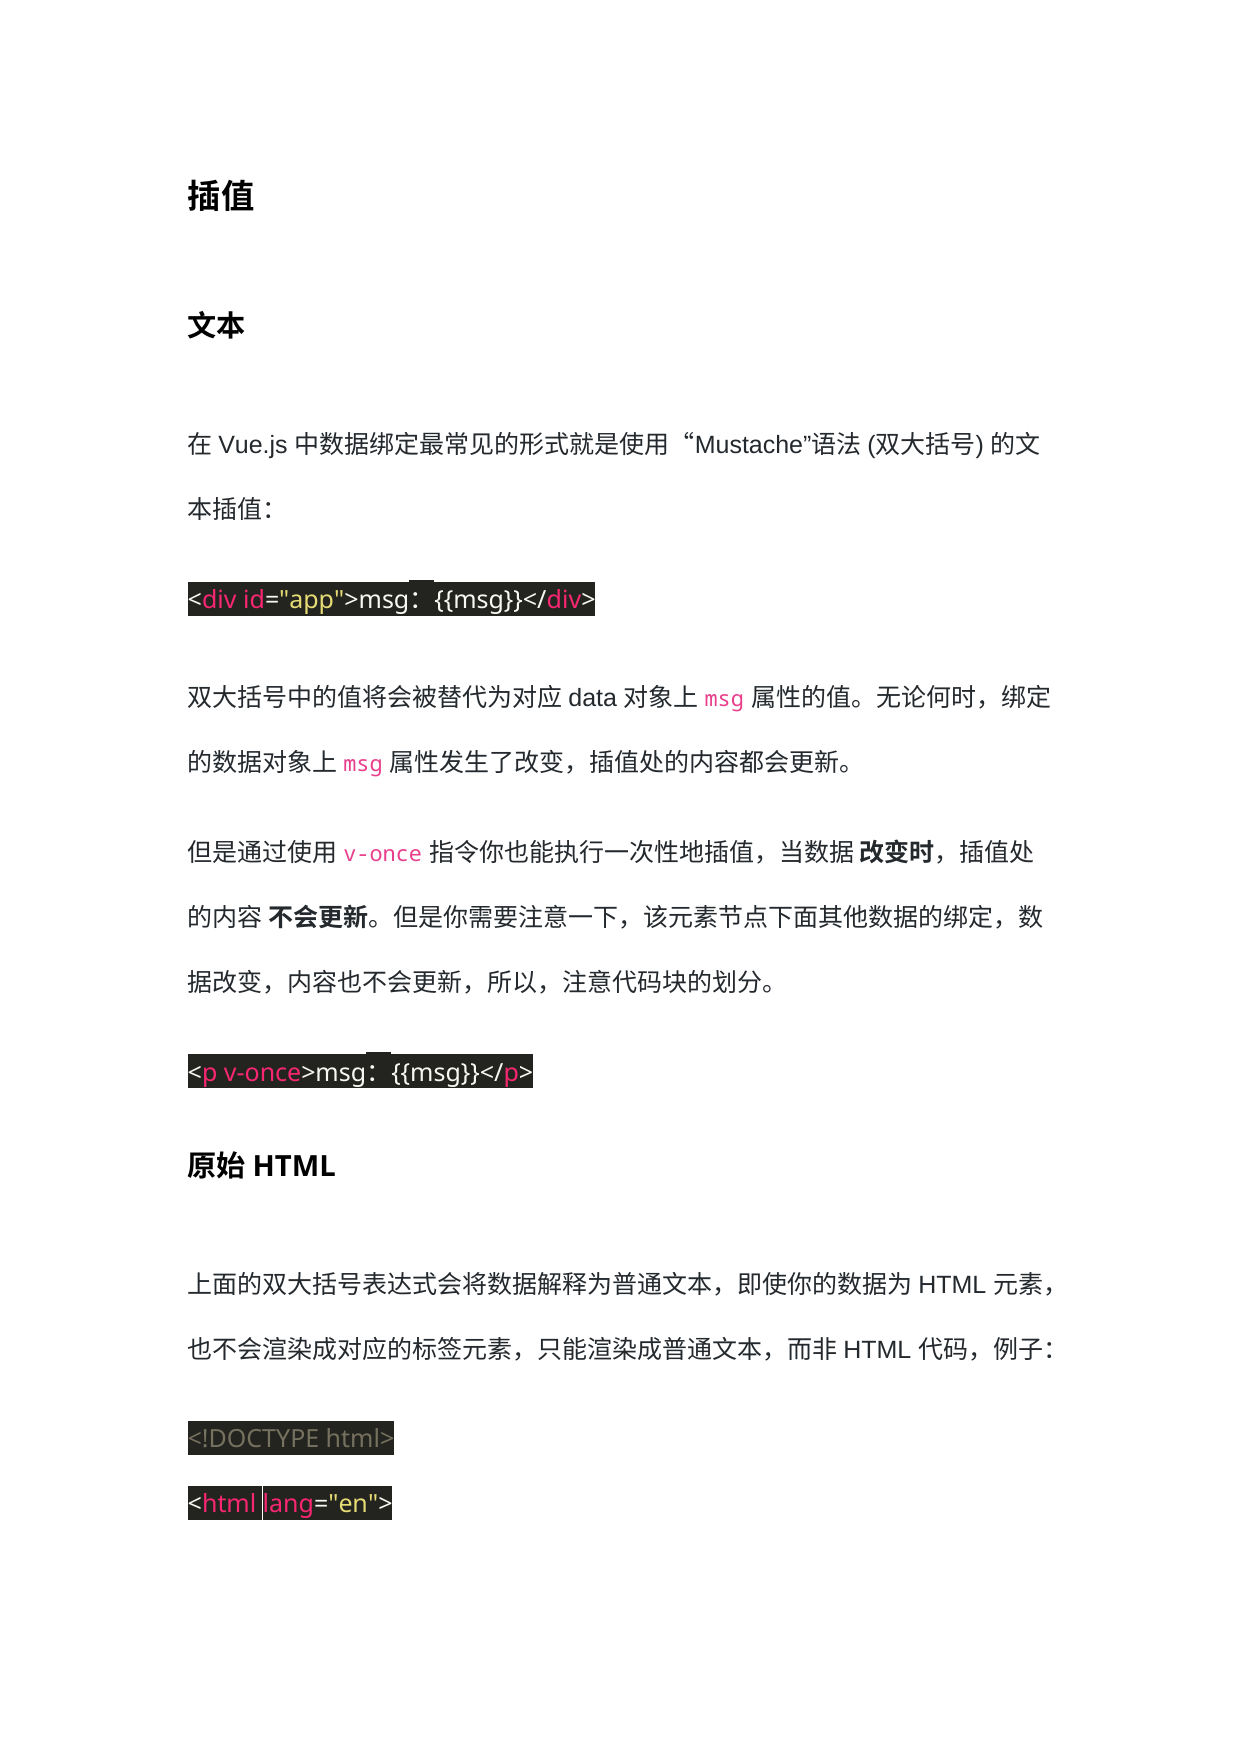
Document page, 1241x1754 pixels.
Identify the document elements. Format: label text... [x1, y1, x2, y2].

subtitle 插值 [187, 162, 1053, 227]
text <!DOCTYPE html> [187, 1406, 1053, 1471]
text 双大括号中的值将会被替代为对应 data 对象上 msg 属性的值。无论何时，绑定的数据对象上 msg 属性发生了改变，插值处的内容都会更新。 [187, 663, 1053, 793]
subtitle 文本 [187, 291, 1053, 356]
text <html lang="en"> [187, 1471, 1053, 1536]
subtitle 原始 HTML [187, 1132, 1053, 1197]
text <p v-once>msg：{{msg}}</p> [187, 1038, 1053, 1103]
text 但是通过使用 v-once 指令你也能执行一次性地插值，当数据 改变时，插值处的内容 不会更新。但是你需要注意一下，该元素节点下面其他数据的绑定，数据改变，内容也不会更新，所以，注意代码块的划分。 [187, 818, 1053, 1013]
text 在 Vue.js 中数据绑定最常见的形式就是使用“Mustache”语法 (双大括号) 的文本插值： [187, 410, 1053, 540]
text 上面的双大括号表达式会将数据解释为普通文本，即使你的数据为 HTML 元素，也不会渲染成对应的标签元素，只能渲染成普通文本，而非 HTML 代码，例子： [187, 1251, 1053, 1381]
text <div id="app">msg：{{msg}}</div> [187, 565, 1053, 630]
